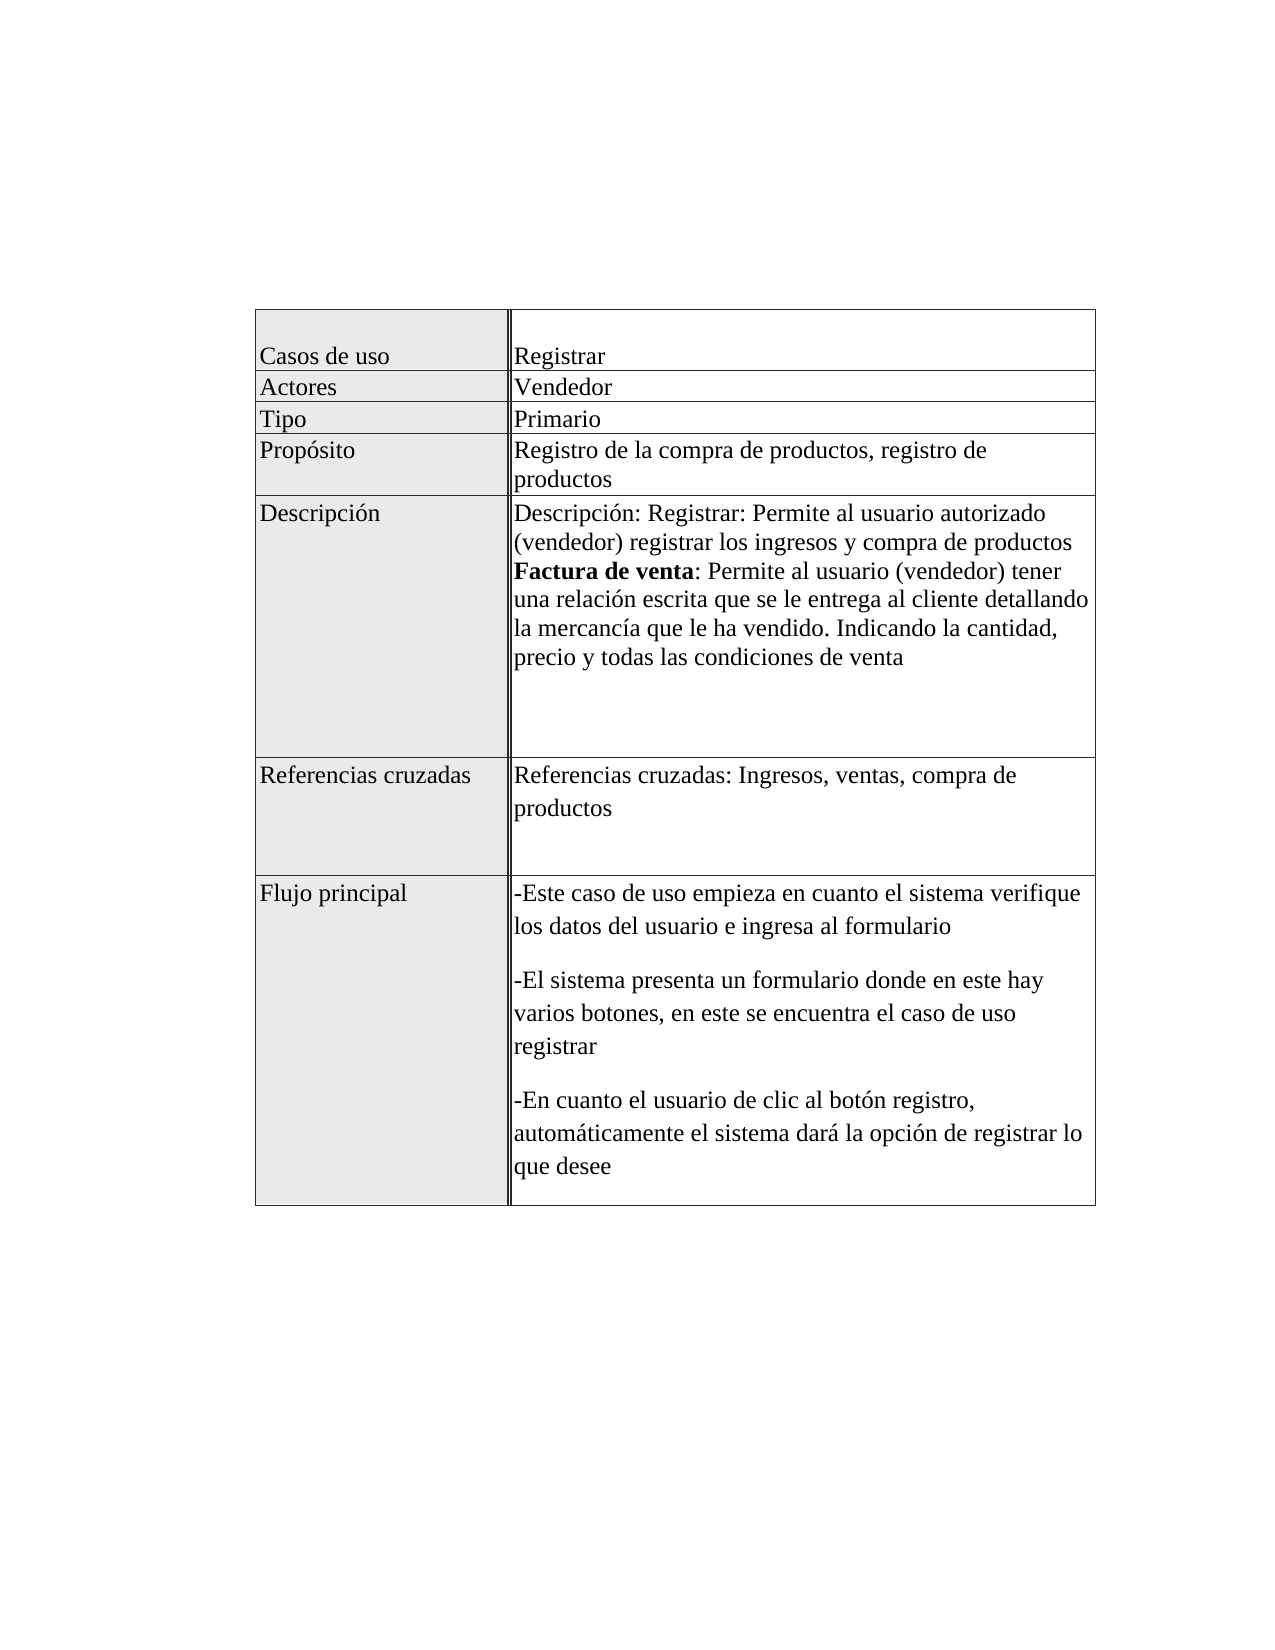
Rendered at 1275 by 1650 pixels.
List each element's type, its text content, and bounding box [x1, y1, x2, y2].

table_cell Referencias cruzadas: Ingresos, ventas, compra de productos [512, 758, 1095, 875]
table_cell Flujo principal [256, 876, 507, 1204]
table_cell Propósito [256, 434, 507, 495]
table_cell Referencias cruzadas [256, 758, 507, 875]
table_cell Descripción [256, 496, 507, 757]
table_cell Primario [512, 402, 1095, 433]
table_cell Descripción: Registrar: Permite al usuario autorizado (vendedor) registrar los ingresos y compra de productos Factura de venta: Permite al usuario (vendedor) tener una relación escrita que se le entrega al cliente detallando la mercancía que le ha vendido. Indicando la cantidad, precio y todas las condiciones de venta [512, 496, 1095, 757]
table_cell -Este caso de uso empieza en cuanto el sistema verifique los datos del usuario e ingresa al formulario -El sistema presenta un formulario donde en este hay varios botones, en este se encuentra el caso de uso registrar -En cuanto el usuario de clic al botón registro, automáticamente el sistema dará la opción de registrar lo que desee [512, 876, 1095, 1204]
table_cell Tipo [256, 402, 507, 433]
table_cell Registro de la compra de productos, registro de productos [512, 434, 1095, 495]
table_cell Vendedor [512, 371, 1095, 401]
table_header Casos de uso [256, 310, 507, 369]
table_cell Actores [256, 371, 507, 401]
table_header Registrar [512, 310, 1095, 369]
